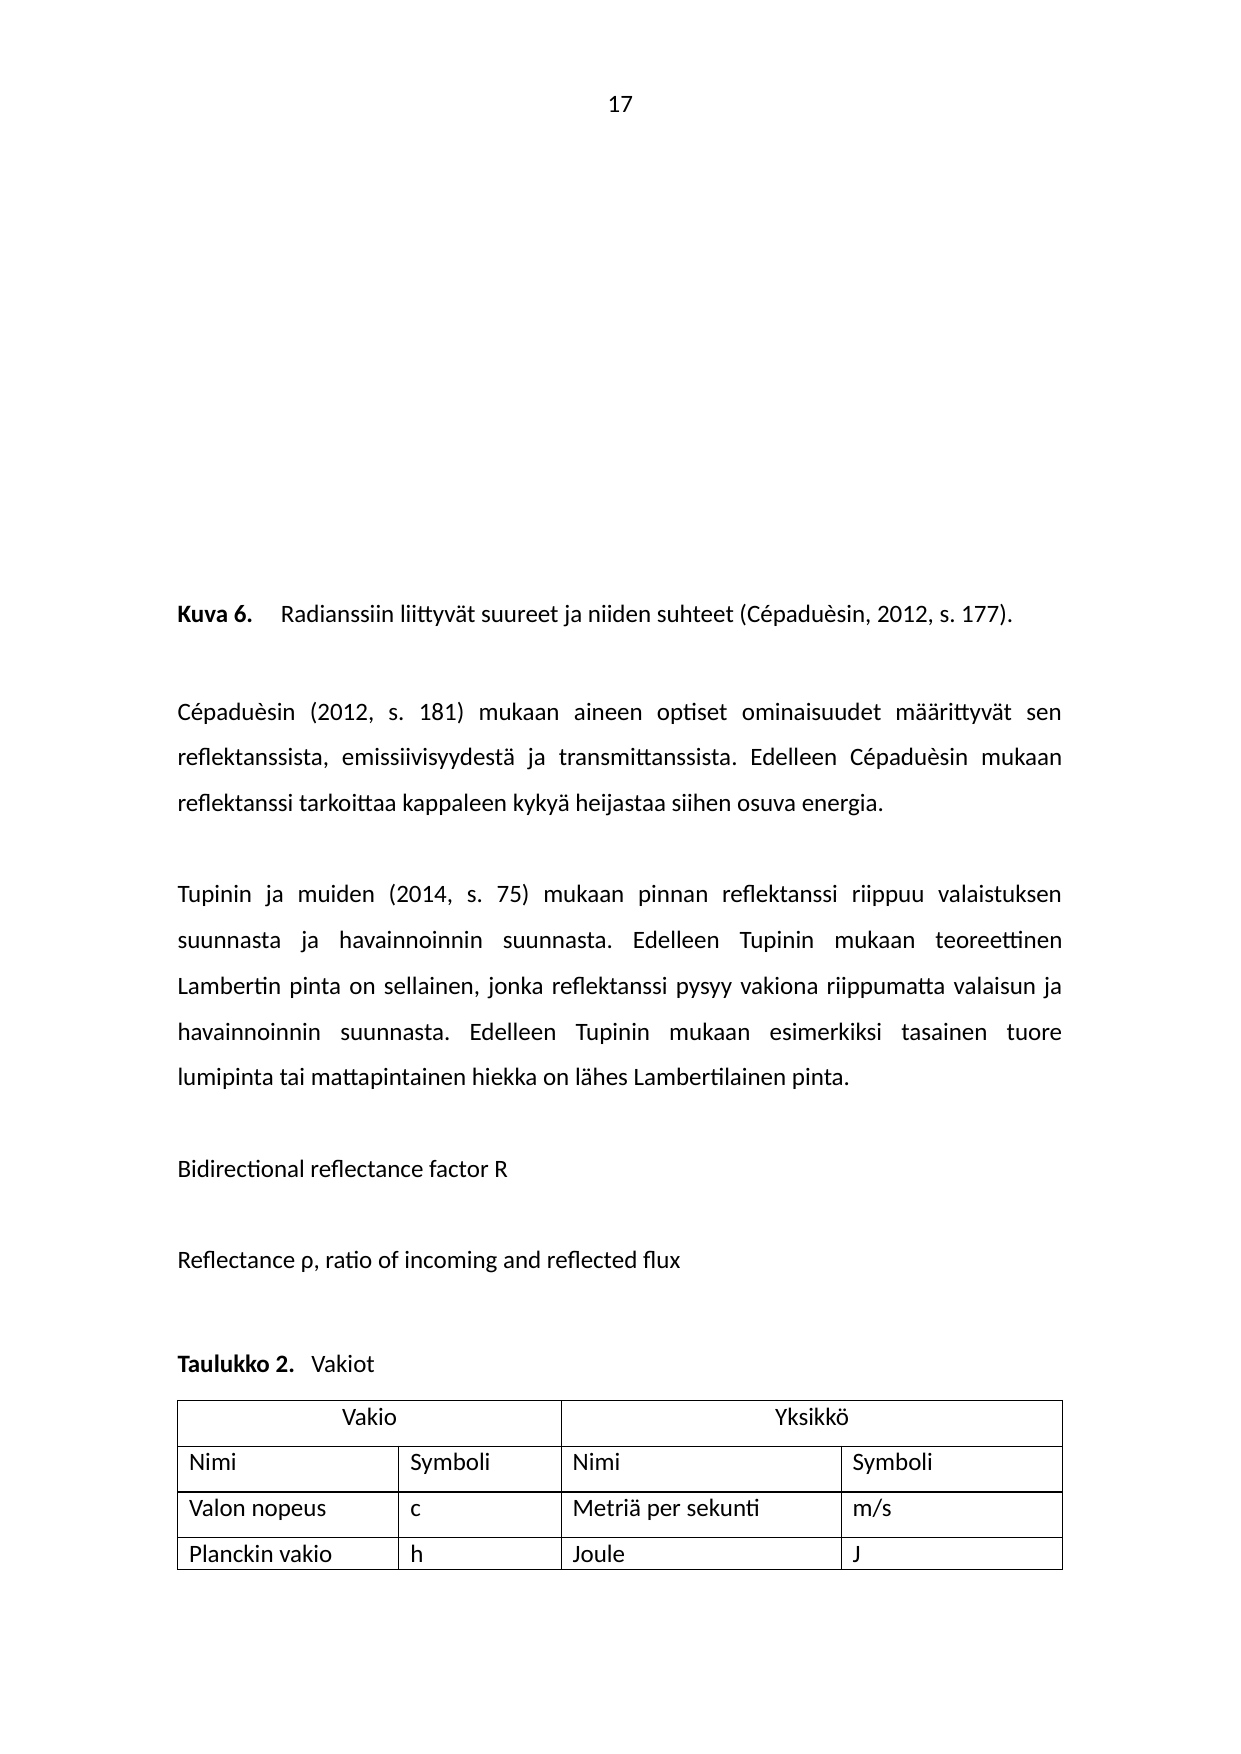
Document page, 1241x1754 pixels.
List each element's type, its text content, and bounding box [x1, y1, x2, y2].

table_cell Valon nopeus [178, 1493, 398, 1537]
text Reflectance ρ, ratio of incoming and reflected flux [177, 1244, 1063, 1275]
table_cell Joule [562, 1538, 841, 1569]
table_header Yksikkö [562, 1401, 1062, 1446]
table_cell h [399, 1538, 561, 1569]
text Cépaduèsin (2012, s. 181) mukaan aineen optiset ominaisuudet määrittyvät sen reflektanssista, emissiivisyydestä ja transmittanssista. Edelleen Cépaduèsin mukaan reflektanssi tarkoittaa kappaleen kykyä heijastaa siihen osuva energia. [177, 696, 1063, 818]
table_header Vakio [178, 1401, 561, 1446]
table_cell Metriä per sekunti [562, 1493, 841, 1537]
table_cell J [842, 1538, 1062, 1569]
table_cell Nimi [178, 1447, 398, 1491]
table_cell Nimi [562, 1447, 841, 1491]
table_cell c [399, 1493, 561, 1537]
text Tupinin ja muiden (2014, s. 75) mukaan pinnan reflektanssi riippuu valaistuksen suunnasta ja havainnoinnin suunnasta. Edelleen Tupinin mukaan teoreettinen Lambertin pinta on sellainen, jonka reflektanssi pysyy vakiona riippumatta valaisun ja havainnoinnin suunnasta. Edelleen Tupinin mukaan esimerkiksi tasainen tuore lumipinta tai mattapintainen hiekka on lähes Lambertilainen pinta. [177, 878, 1063, 1092]
text Taulukko 2. Vakiot [177, 1348, 1063, 1379]
text Kuva 6. Radianssiin liittyvät suureet ja niiden suhteet (Cépaduèsin, 2012, s. 177). [177, 598, 1063, 629]
table_cell Symboli [842, 1447, 1062, 1491]
text Bidirectional reflectance factor R [177, 1153, 1063, 1183]
table_cell Symboli [399, 1447, 561, 1491]
table_cell m/s [842, 1493, 1062, 1537]
table_cell Planckin vakio [178, 1538, 398, 1569]
